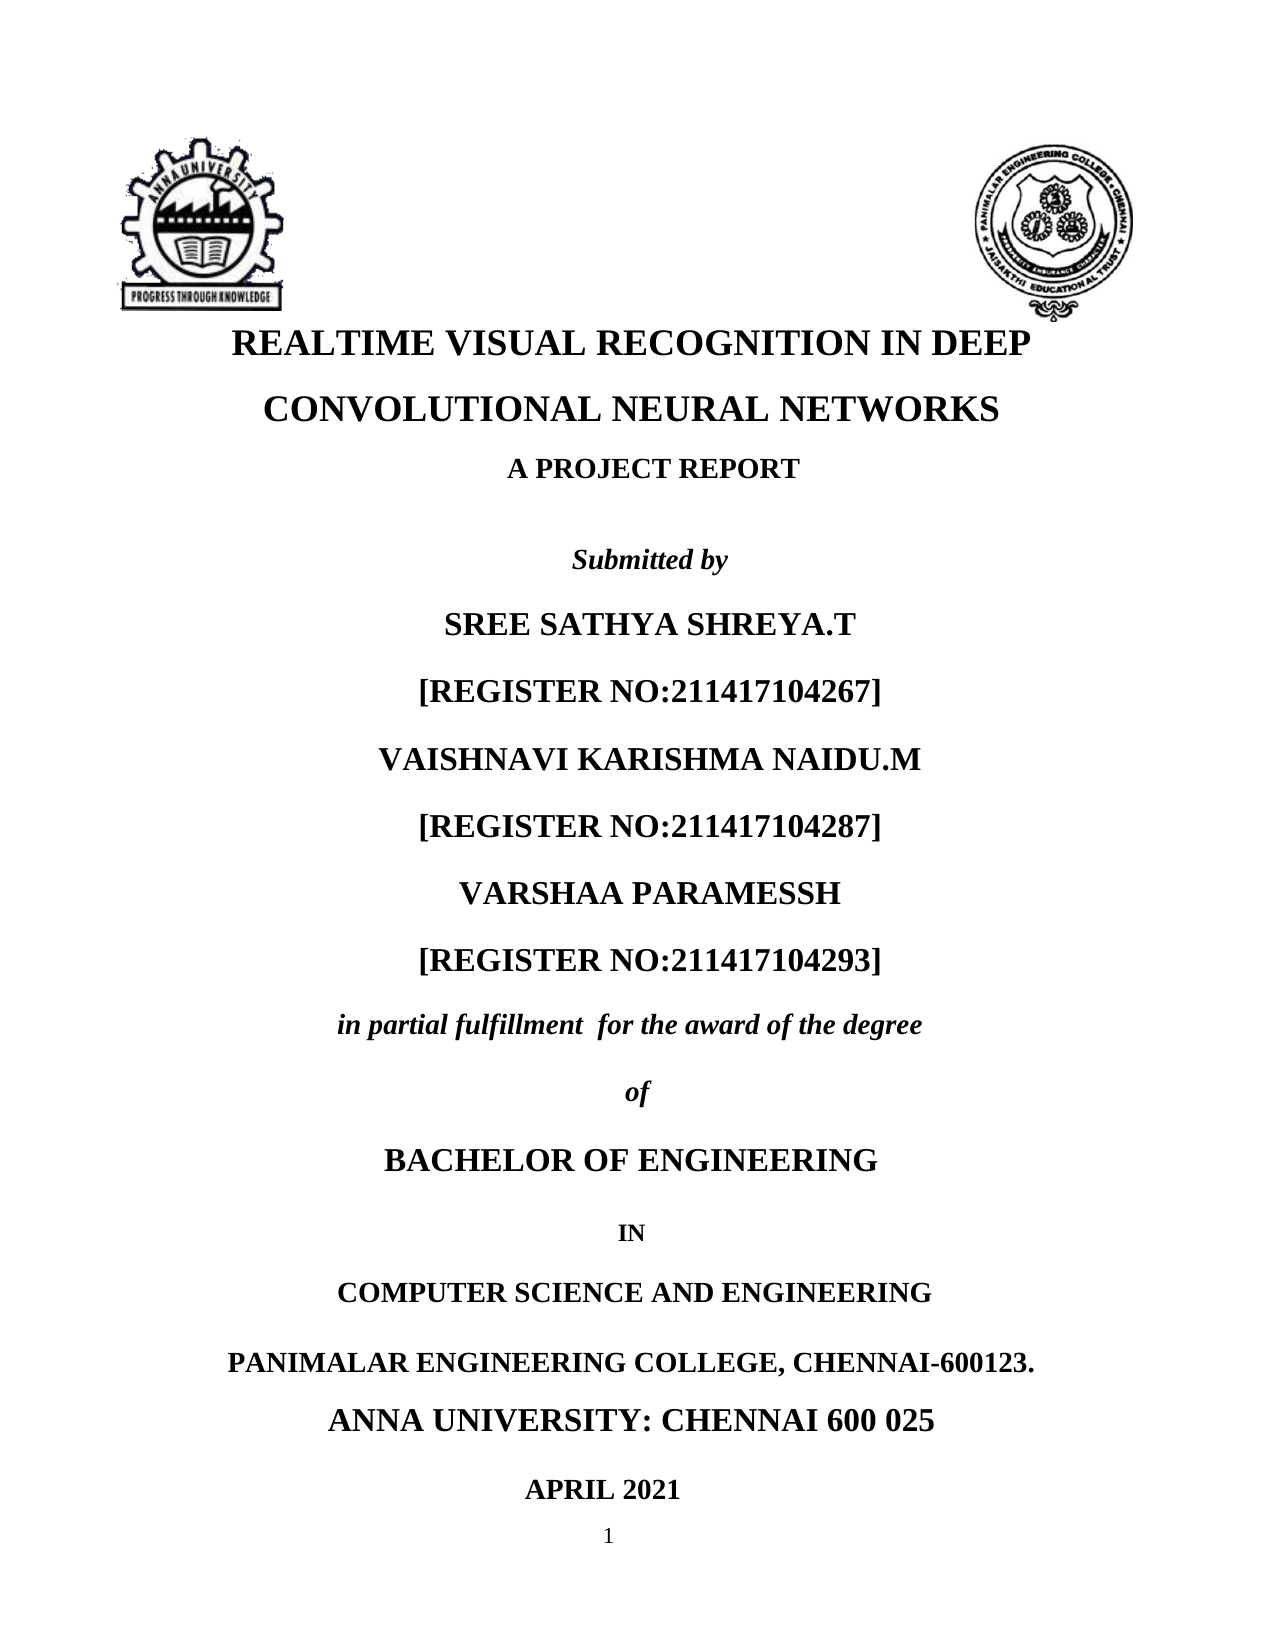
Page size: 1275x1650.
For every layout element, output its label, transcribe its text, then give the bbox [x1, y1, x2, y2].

title REALTIME VISUAL RECOGNITION IN DEEP CONVOLUTIONAL NEURAL NETWORKS [124, 321, 1139, 429]
text in partial fulfillment for the award of the degree [67, 1007, 930, 1041]
subtitle [REGISTER NO:211417104287] [305, 806, 994, 844]
subtitle A PROJECT REPORT [67, 451, 1138, 484]
subtitle [REGISTER NO:211417104267] [305, 672, 994, 710]
subtitle SREE SATHYA SHREYA.T [305, 604, 994, 643]
subtitle VAISHNAVI KARISHMA NAIDU.M [305, 739, 994, 777]
text IN [124, 1218, 1139, 1246]
subtitle BACHELOR OF ENGINEERING [124, 1141, 1138, 1179]
text Submitted by [161, 542, 1138, 576]
picture [972, 143, 1136, 322]
text APRIL 2021 [67, 1472, 1138, 1505]
subtitle [REGISTER NO:211417104293] [305, 940, 994, 978]
text of [67, 1074, 930, 1108]
text ANNA UNIVERSITY: CHENNAI 600 025 [124, 1400, 1139, 1438]
subtitle COMPUTER SCIENCE AND ENGINEERING [124, 1275, 1145, 1309]
picture [116, 137, 284, 311]
subtitle VARSHAA PARAMESSH [305, 873, 994, 911]
text PANIMALAR ENGINEERING COLLEGE, CHENNAI-600123. [124, 1345, 1138, 1378]
